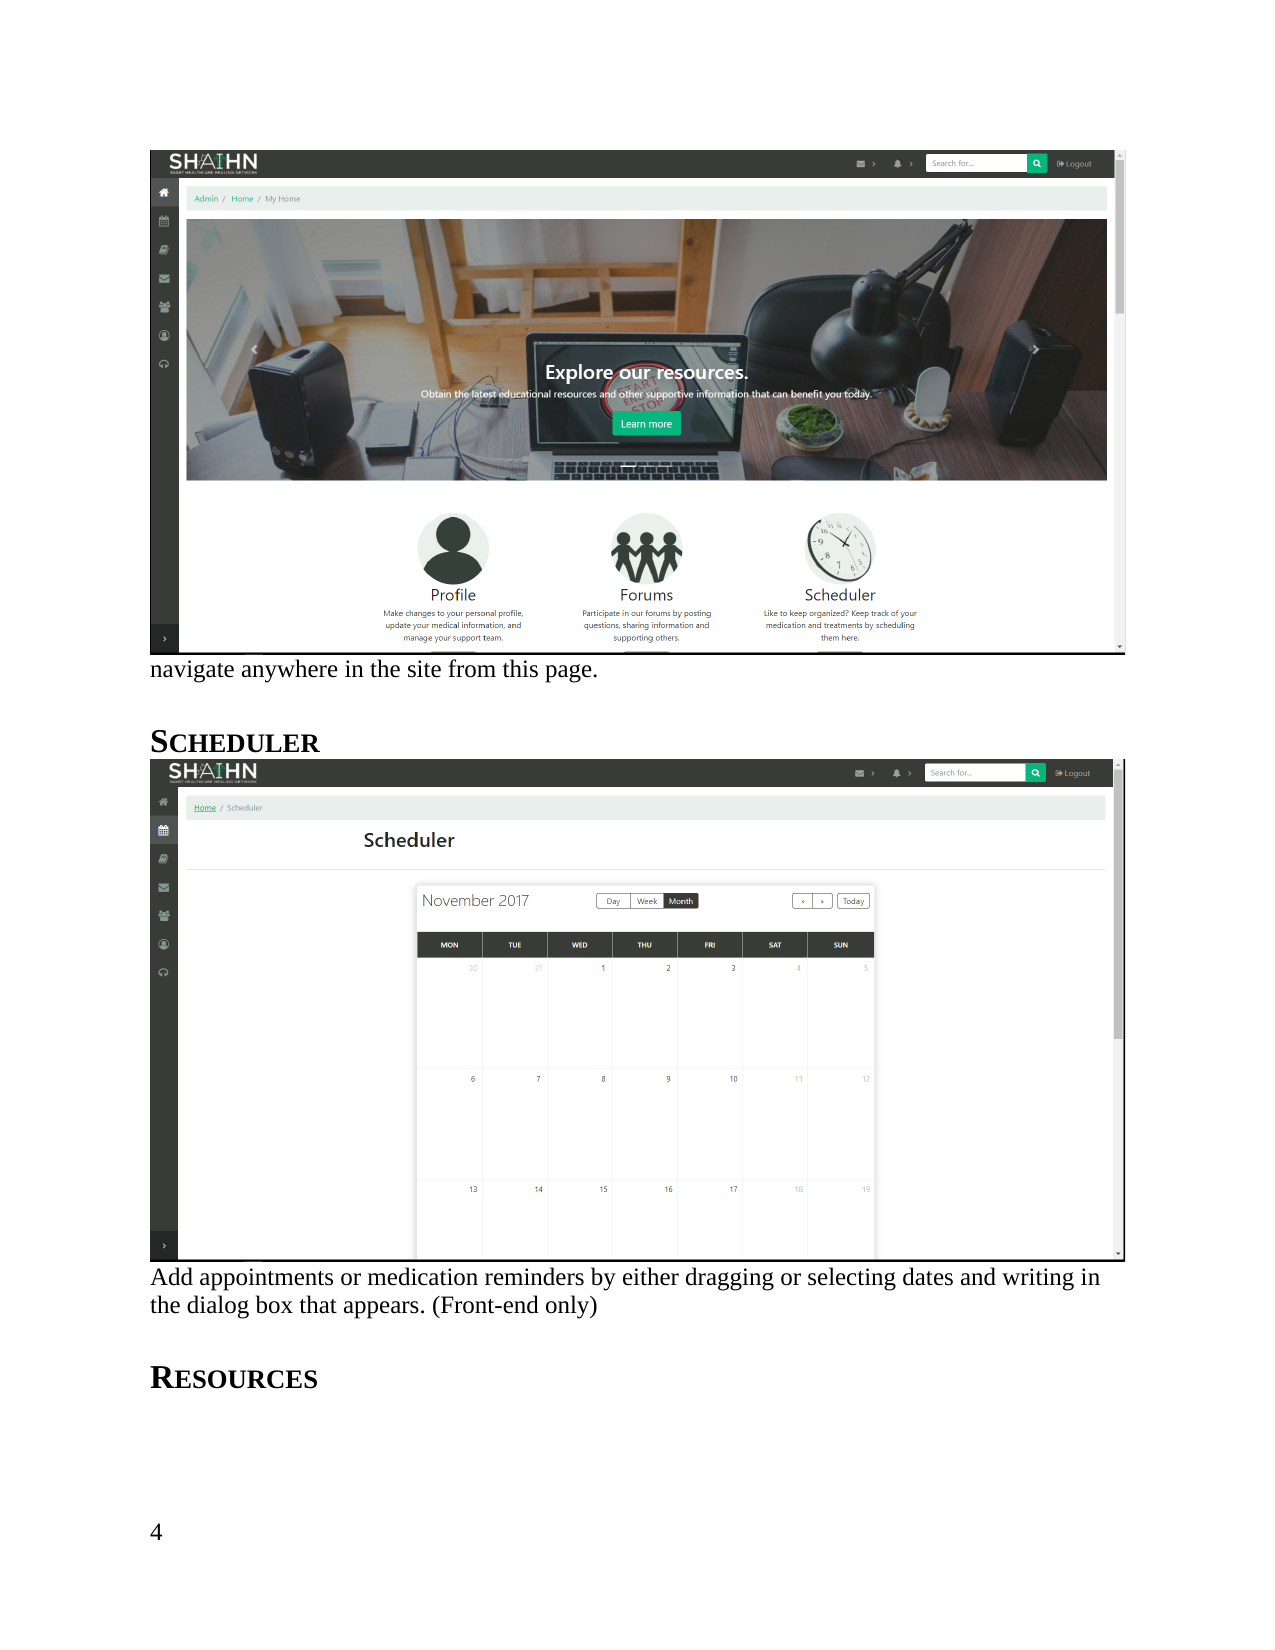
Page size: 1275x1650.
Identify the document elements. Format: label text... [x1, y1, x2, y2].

text Resources [150, 1357, 1125, 1396]
picture [150, 150, 1125, 655]
text navigate anywhere in the site from this page. [150, 655, 1125, 683]
text Scheduler [150, 721, 1125, 759]
picture [150, 759, 1125, 1262]
text Add appointments or medication reminders by either dragging or selecting dates and writing in the dialog box that appears. (Front-end only) [150, 1262, 1125, 1319]
